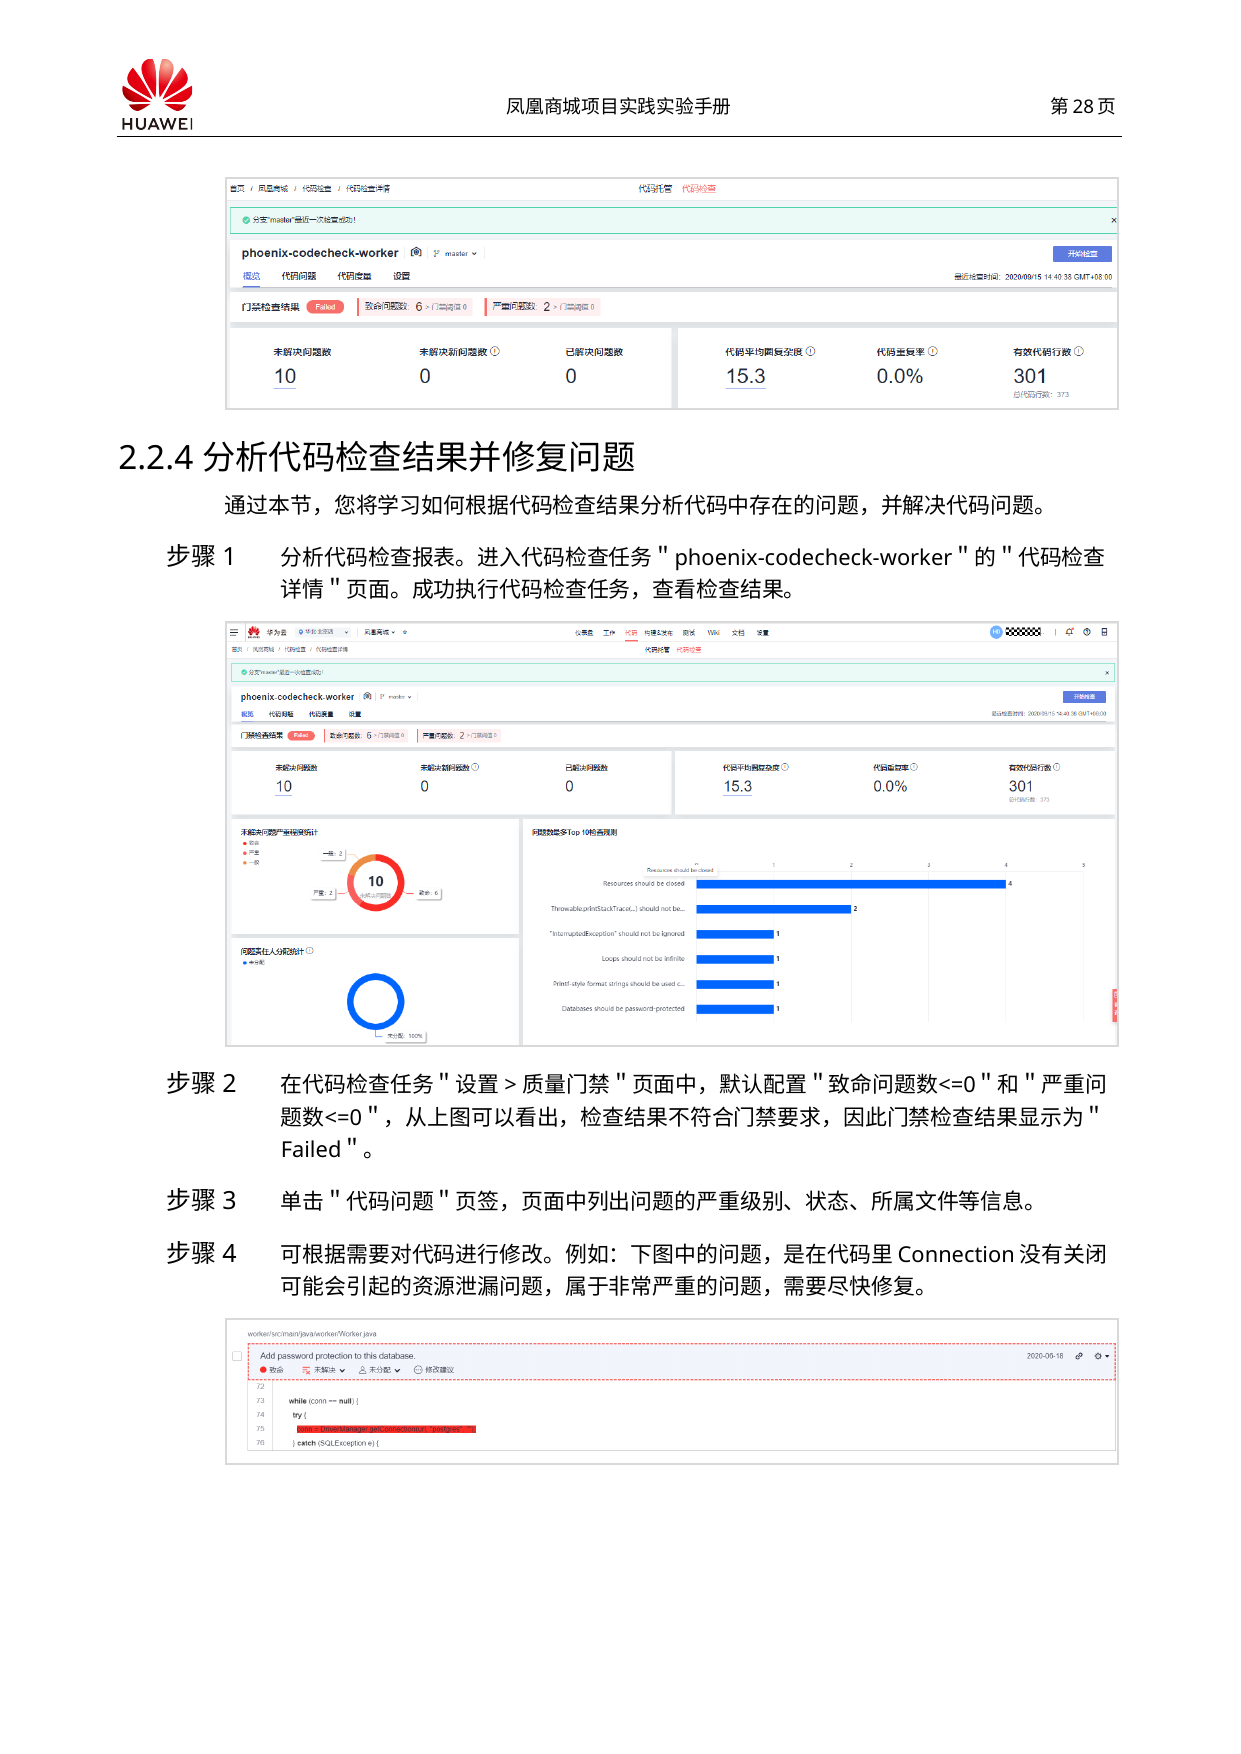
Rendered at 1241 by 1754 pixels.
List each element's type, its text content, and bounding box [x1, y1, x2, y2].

subtitle 分析代码检查结果并修复问题 [118, 431, 1122, 479]
text 单击＂代码问题＂页签，页面中列出问题的严重级别、状态、所属文件等信息。 [236, 1180, 1122, 1216]
picture [122, 59, 193, 130]
text 可根据需要对代码进行修改。例如：下图中的问题，是在代码里Connection没有关闭可能会引起的资源泄漏问题，属于非常严重的问题，需要尽快修复。 [236, 1233, 1122, 1301]
text 在代码检查任务＂设置 > 质量门禁＂页面中，默认配置＂致命问题数<=0＂和＂严重问题数<=0＂，从上图可以看出，检查结果不符合门禁要求，因此门禁检查结果显示为＂Failed＂。 [236, 1064, 1122, 1163]
picture [227, 1320, 1117, 1463]
text 通过本节，您将学习如何根据代码检查结果分析代码中存在的问题，并解决代码问题。 [224, 488, 1122, 519]
picture [227, 623, 1117, 1045]
picture [227, 179, 1117, 408]
text 分析代码检查报表。进入代码检查任务＂phoenix-codecheck-worker＂的＂代码检查详情＂页面。成功执行代码检查任务，查看检查结果。 [236, 536, 1122, 604]
